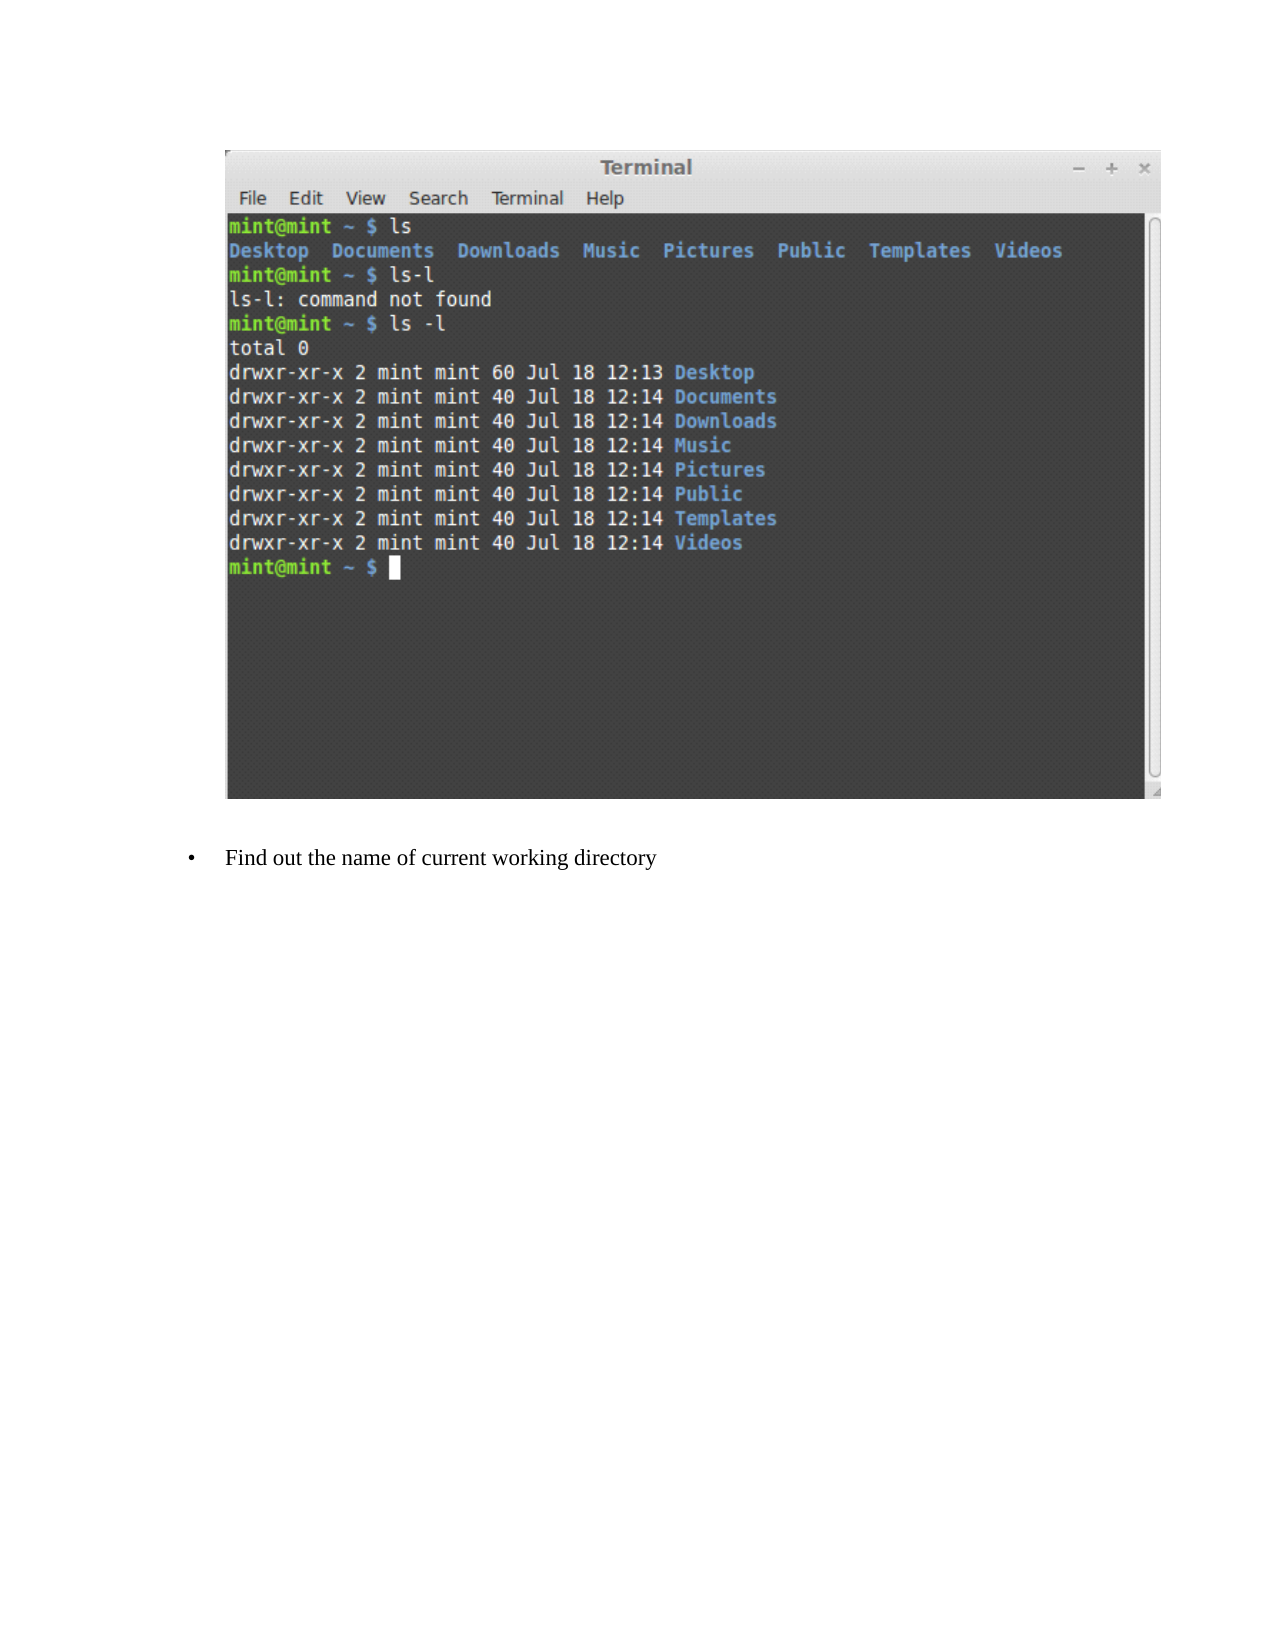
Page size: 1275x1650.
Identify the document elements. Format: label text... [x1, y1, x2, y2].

list Find out the name of current working directory [187, 844, 1125, 871]
picture [225, 150, 1161, 799]
